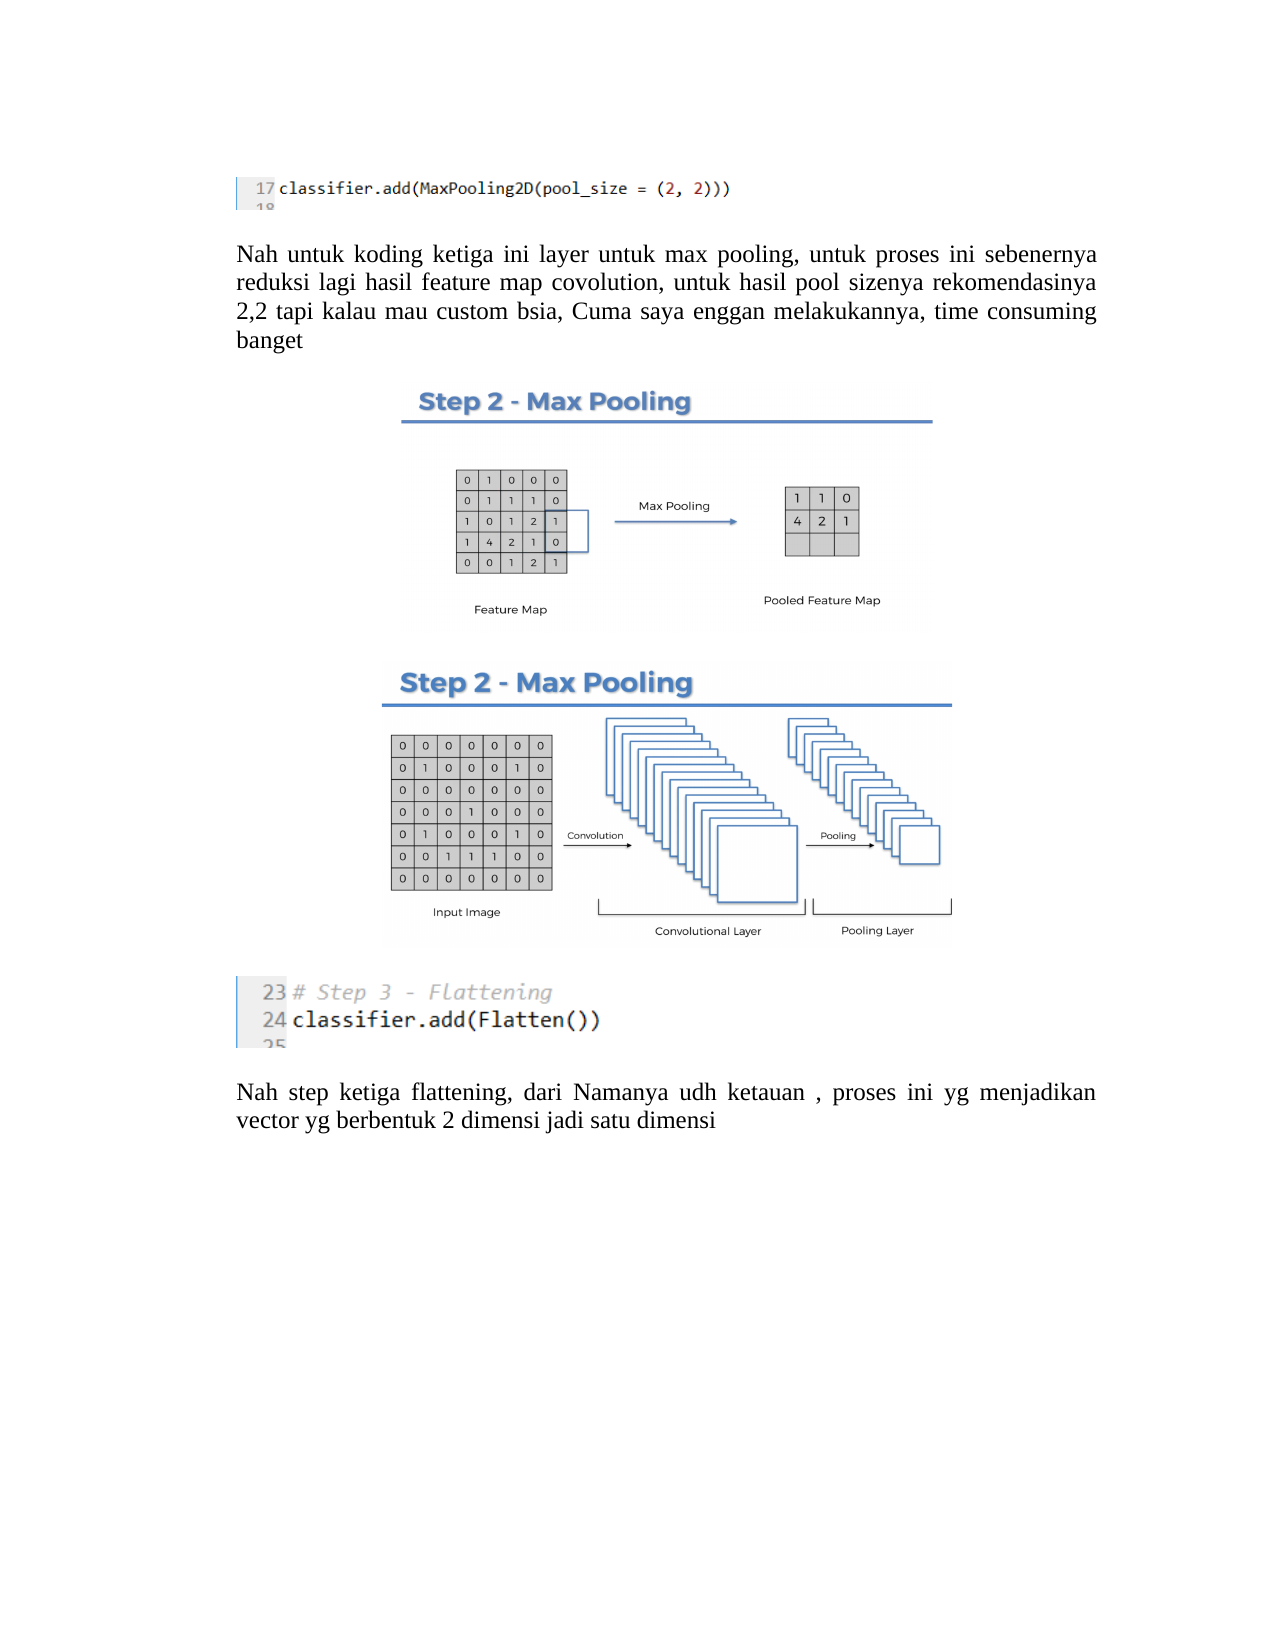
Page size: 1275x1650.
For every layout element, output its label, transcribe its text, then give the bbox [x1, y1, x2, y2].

text Nah untuk koding ketiga ini layer untuk max pooling, untuk proses ini sebenernya reduksi lagi hasil feature map covolution, untuk hasil pool sizenya rekomendasinya 2,2 tapi kalau mau custom bsia, Cuma saya enggan melakukannya, time consuming banget [236, 239, 1098, 354]
picture [236, 976, 634, 1048]
picture [381, 661, 953, 948]
text Nah step ketiga flattening, dari Namanya udh ketauan , proses ini yg menjadikan vector yg berbentuk 2 dimensi jadi satu dimensi [236, 1077, 1098, 1134]
picture [236, 177, 762, 210]
picture [401, 382, 933, 633]
